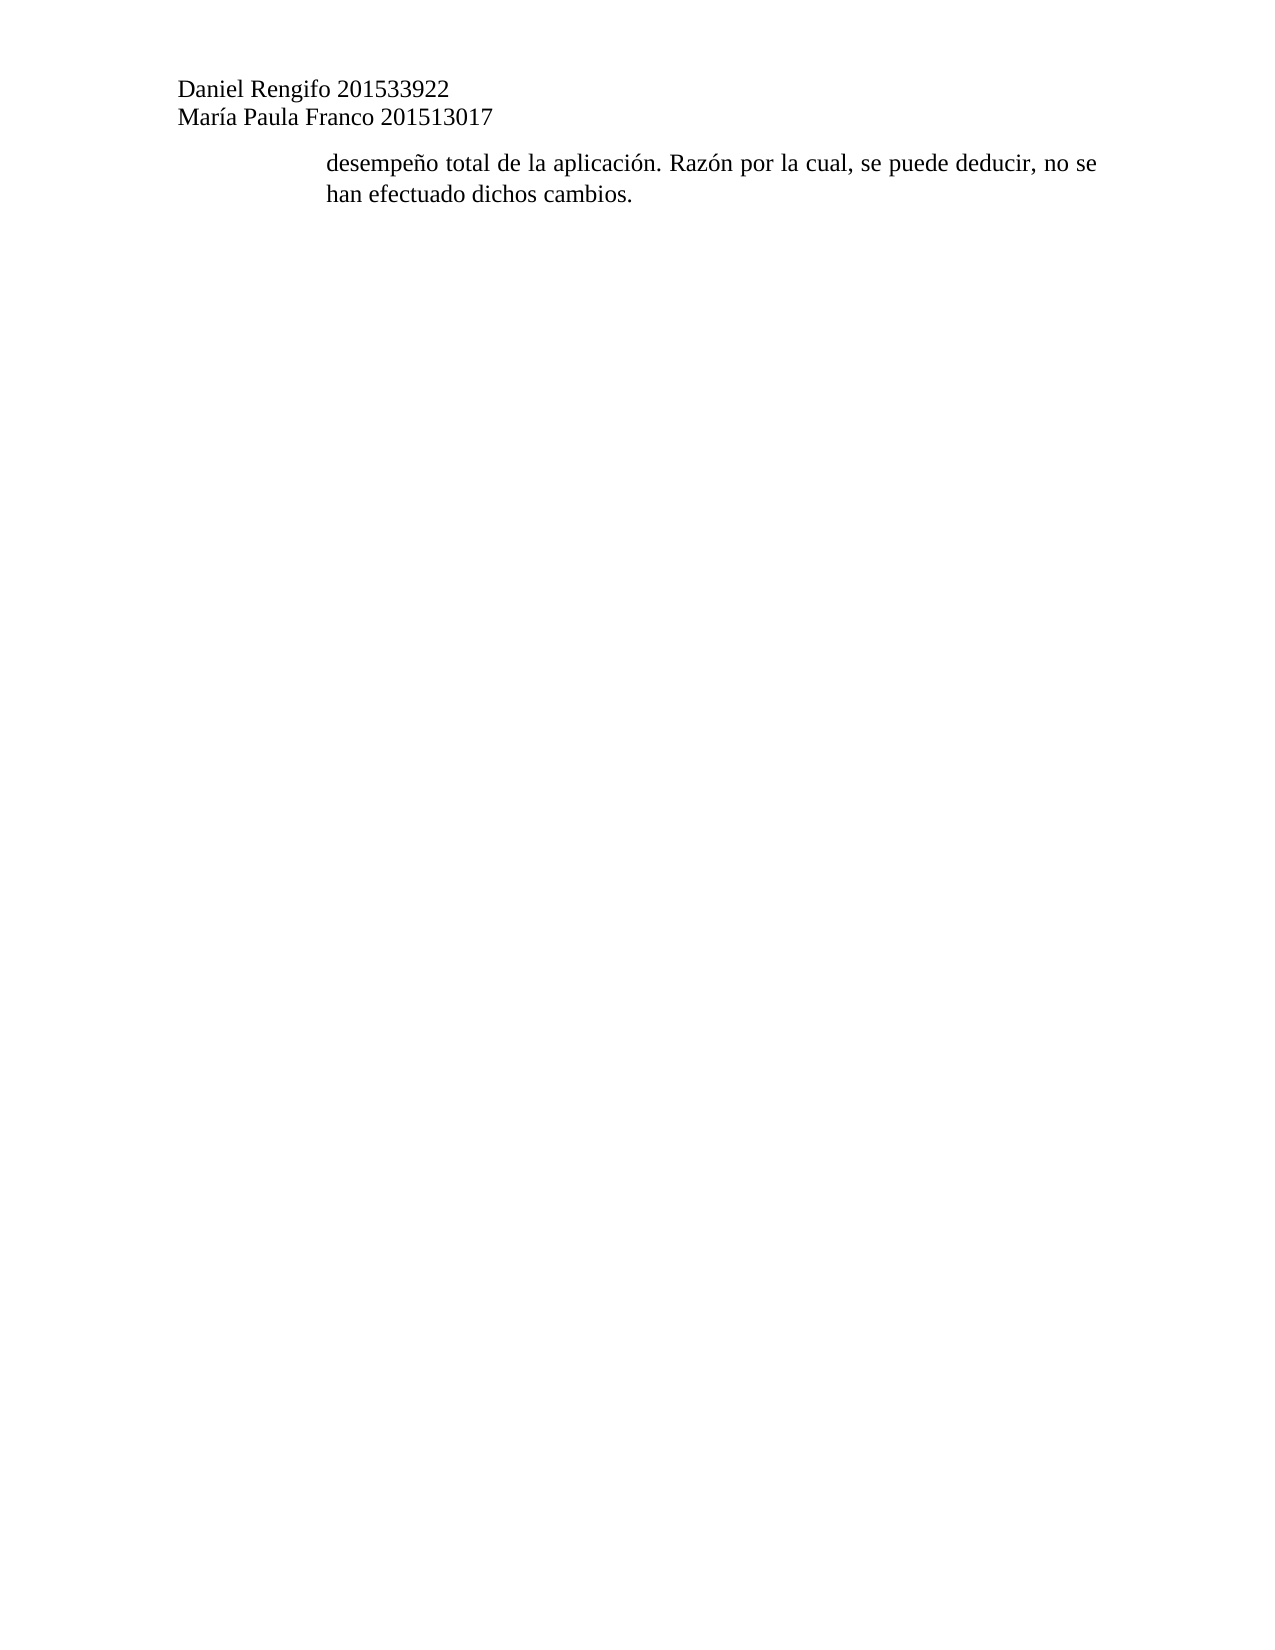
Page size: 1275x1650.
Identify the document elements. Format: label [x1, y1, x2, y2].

list [326, 148, 1098, 207]
